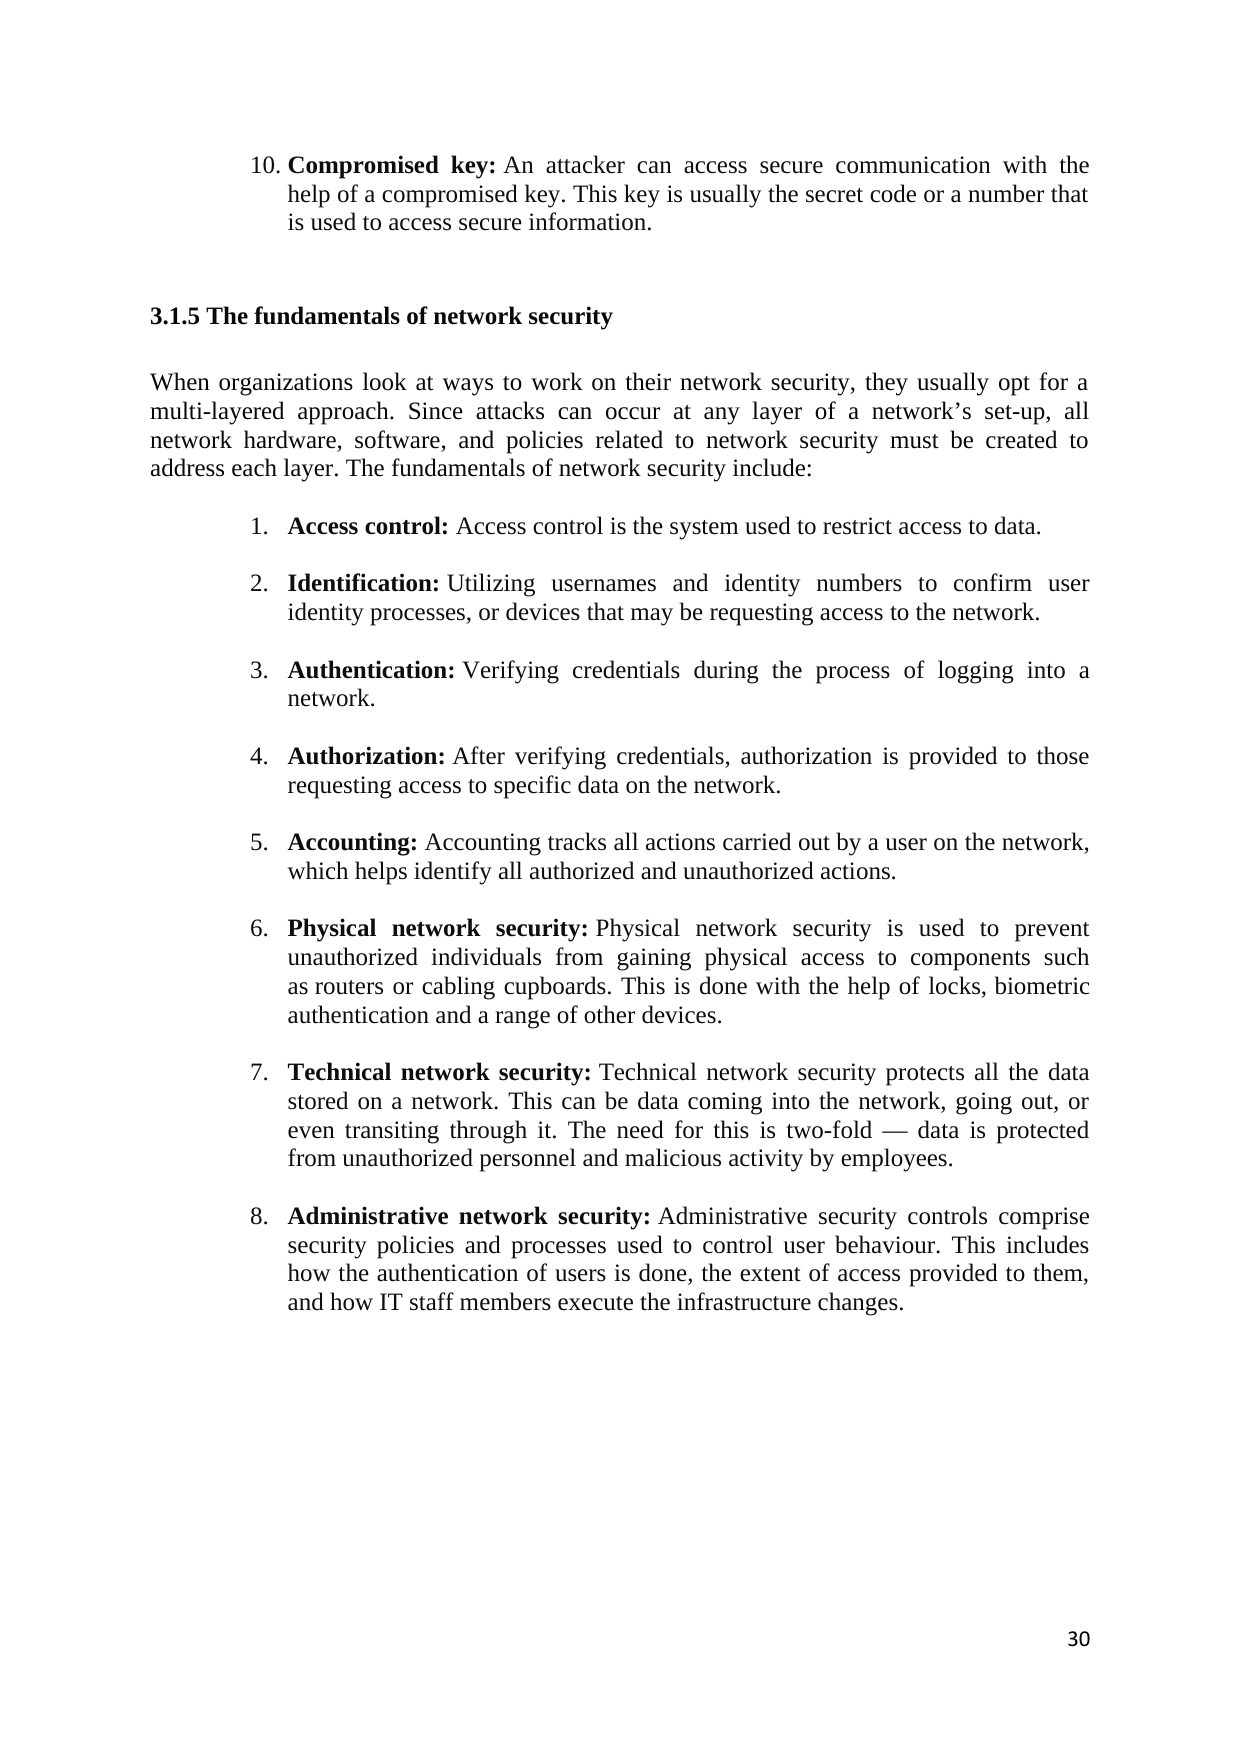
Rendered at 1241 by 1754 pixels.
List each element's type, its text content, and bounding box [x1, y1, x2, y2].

list Administrative network security: Administrative security controls comprise security policies and processes used to control user behaviour. This includes how the authentication of users is done, the extent of access provided to them, and how IT staff members execute the infrastructure changes. [250, 1201, 1090, 1316]
list Identification: Utilizing usernames and identity numbers to confirm user identity processes, or devices that may be requesting access to the network. [250, 568, 1090, 626]
list Authorization: After verifying credentials, authorization is provided to those requesting access to specific data on the network. [250, 741, 1090, 798]
list Access control: Access control is the system used to restrict access to data. [250, 511, 1090, 540]
list Technical network security: Technical network security protects all the data stored on a network. This can be data coming into the network, going out, or even transiting through it. The need for this is two-fold — data is protected from unauthorized personnel and malicious activity by employees. [250, 1057, 1090, 1172]
list Accounting: Accounting tracks all actions carried out by a user on the network, which helps identify all authorized and unauthorized actions. [250, 827, 1090, 885]
list Authentication: Verifying credentials during the process of logging into a network. [250, 655, 1090, 712]
text When organizations look at ways to work on their network security, they usually opt for a multi-layered approach. Since attacks can occur at any layer of a network’s set-up, all network hardware, software, and policies related to network security must be created to address each layer. The fundamentals of network security include: [150, 367, 1090, 482]
subtitle 3.1.5 The fundamentals of network security [150, 301, 1090, 330]
list Compromised key: An attacker can access secure communication with the help of a compromised key. This key is usually the secret code or a number that is used to access secure information. [250, 150, 1090, 236]
list Physical network security: Physical network security is used to prevent unauthorized individuals from gaining physical access to components such as routers or cabling cupboards. This is done with the help of locks, biometric authentication and a range of other devices. [250, 913, 1090, 1028]
